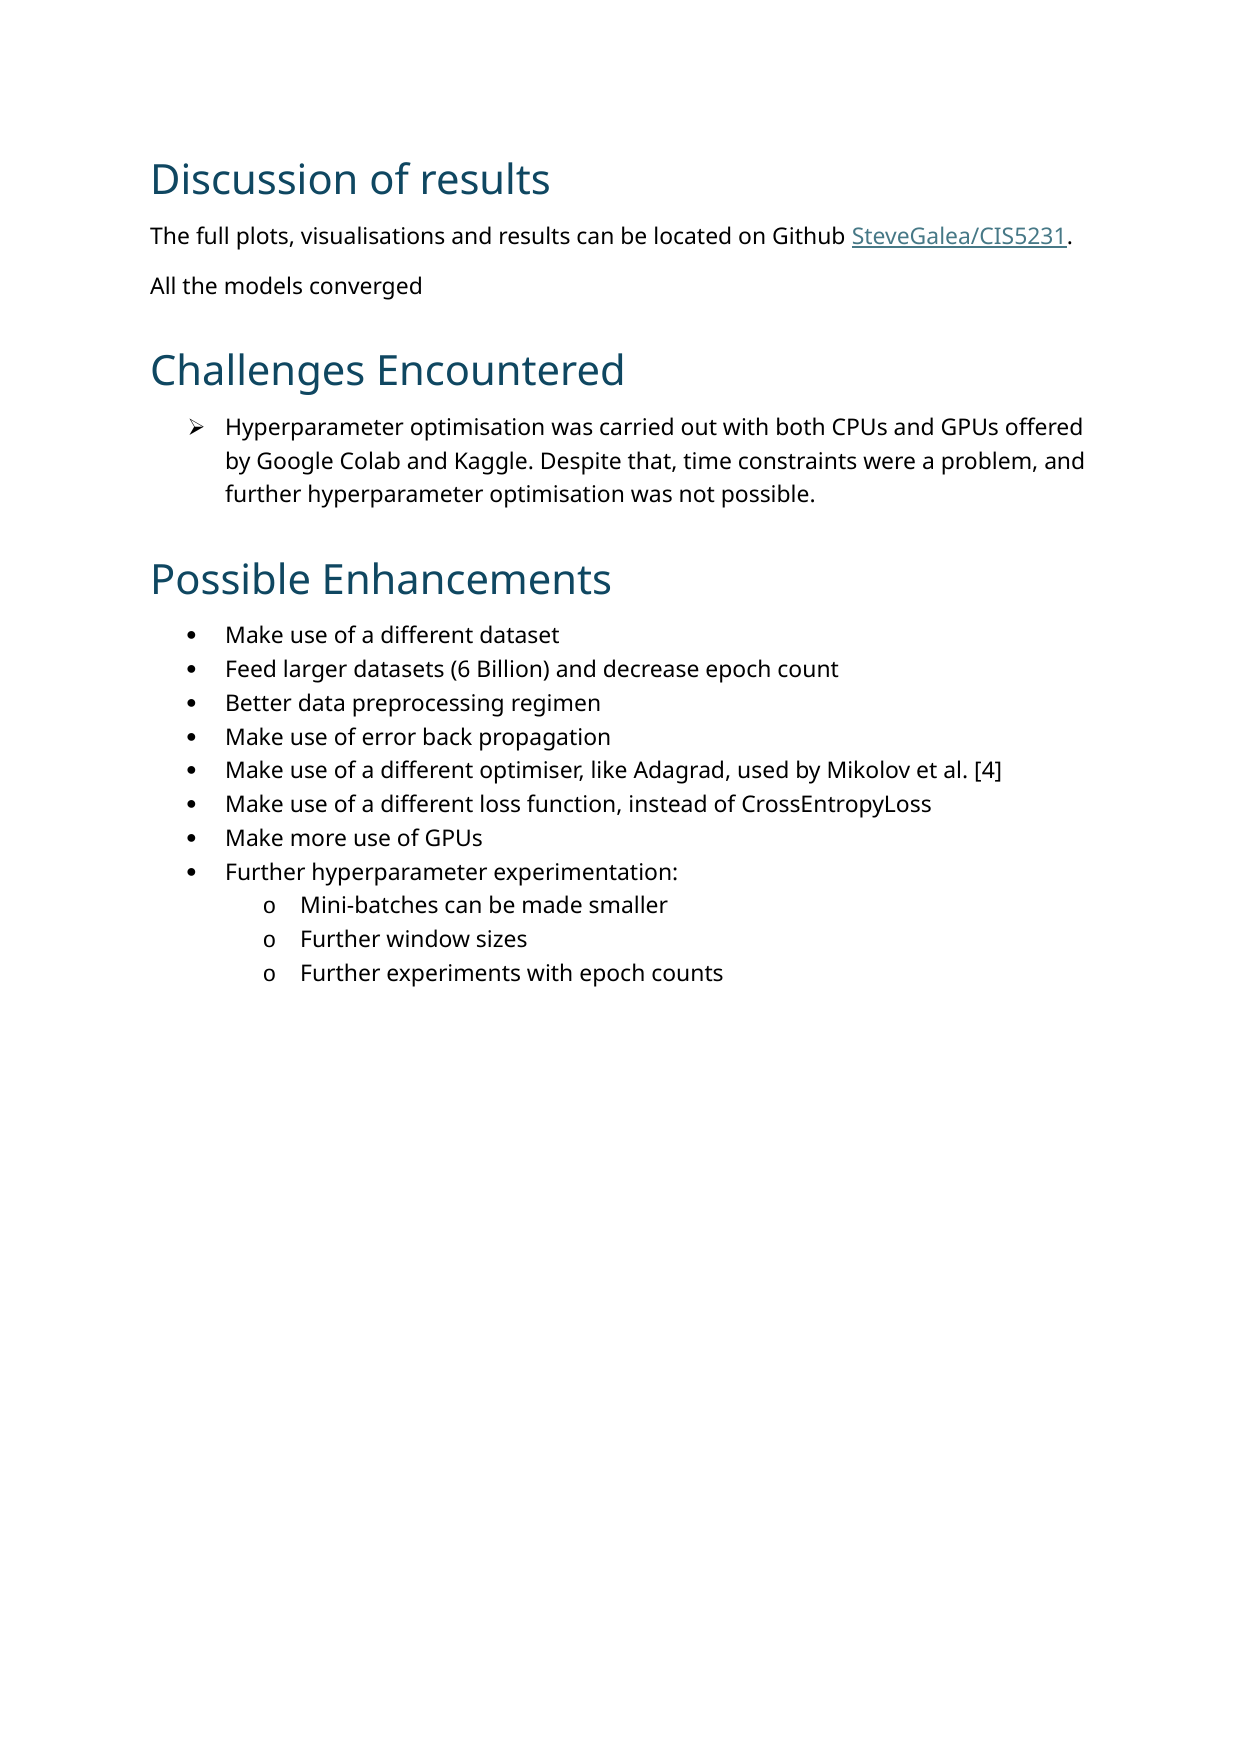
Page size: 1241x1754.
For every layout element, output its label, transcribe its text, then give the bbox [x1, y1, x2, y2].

text All the models converged [150, 270, 1090, 301]
text The full plots, visualisations and results can be located on Github SteveGalea/CIS5231. [150, 219, 1090, 251]
list Further hyperparameter experimentation: [187, 855, 1090, 887]
subtitle Discussion of results [150, 150, 1090, 207]
list Better data preprocessing regimen [187, 687, 1090, 718]
list Further experiments with epoch counts [262, 957, 1090, 988]
list Make use of a different optimiser, like Adagrad, used by Mikolov et al. [4] [187, 754, 1090, 785]
list Make more use of GPUs [187, 822, 1090, 853]
subtitle Challenges Encountered [150, 341, 1090, 398]
list Further window sizes [262, 923, 1090, 954]
list Feed larger datasets (6 Billion) and decrease epoch count [187, 653, 1090, 684]
subtitle Possible Enhancements [150, 549, 1090, 606]
list Hyperparameter optimisation was carried out with both CPUs and GPUs offered by Google Colab and Kaggle. Despite that, time constraints were a problem, and further hyperparameter optimisation was not possible. [187, 411, 1090, 509]
list Make use of a different dataset [187, 619, 1090, 650]
list Make use of a different loss function, instead of CrossEntropyLoss [187, 788, 1090, 819]
list Mini-batches can be made smaller [262, 889, 1090, 921]
list Make use of error back propagation [187, 720, 1090, 752]
